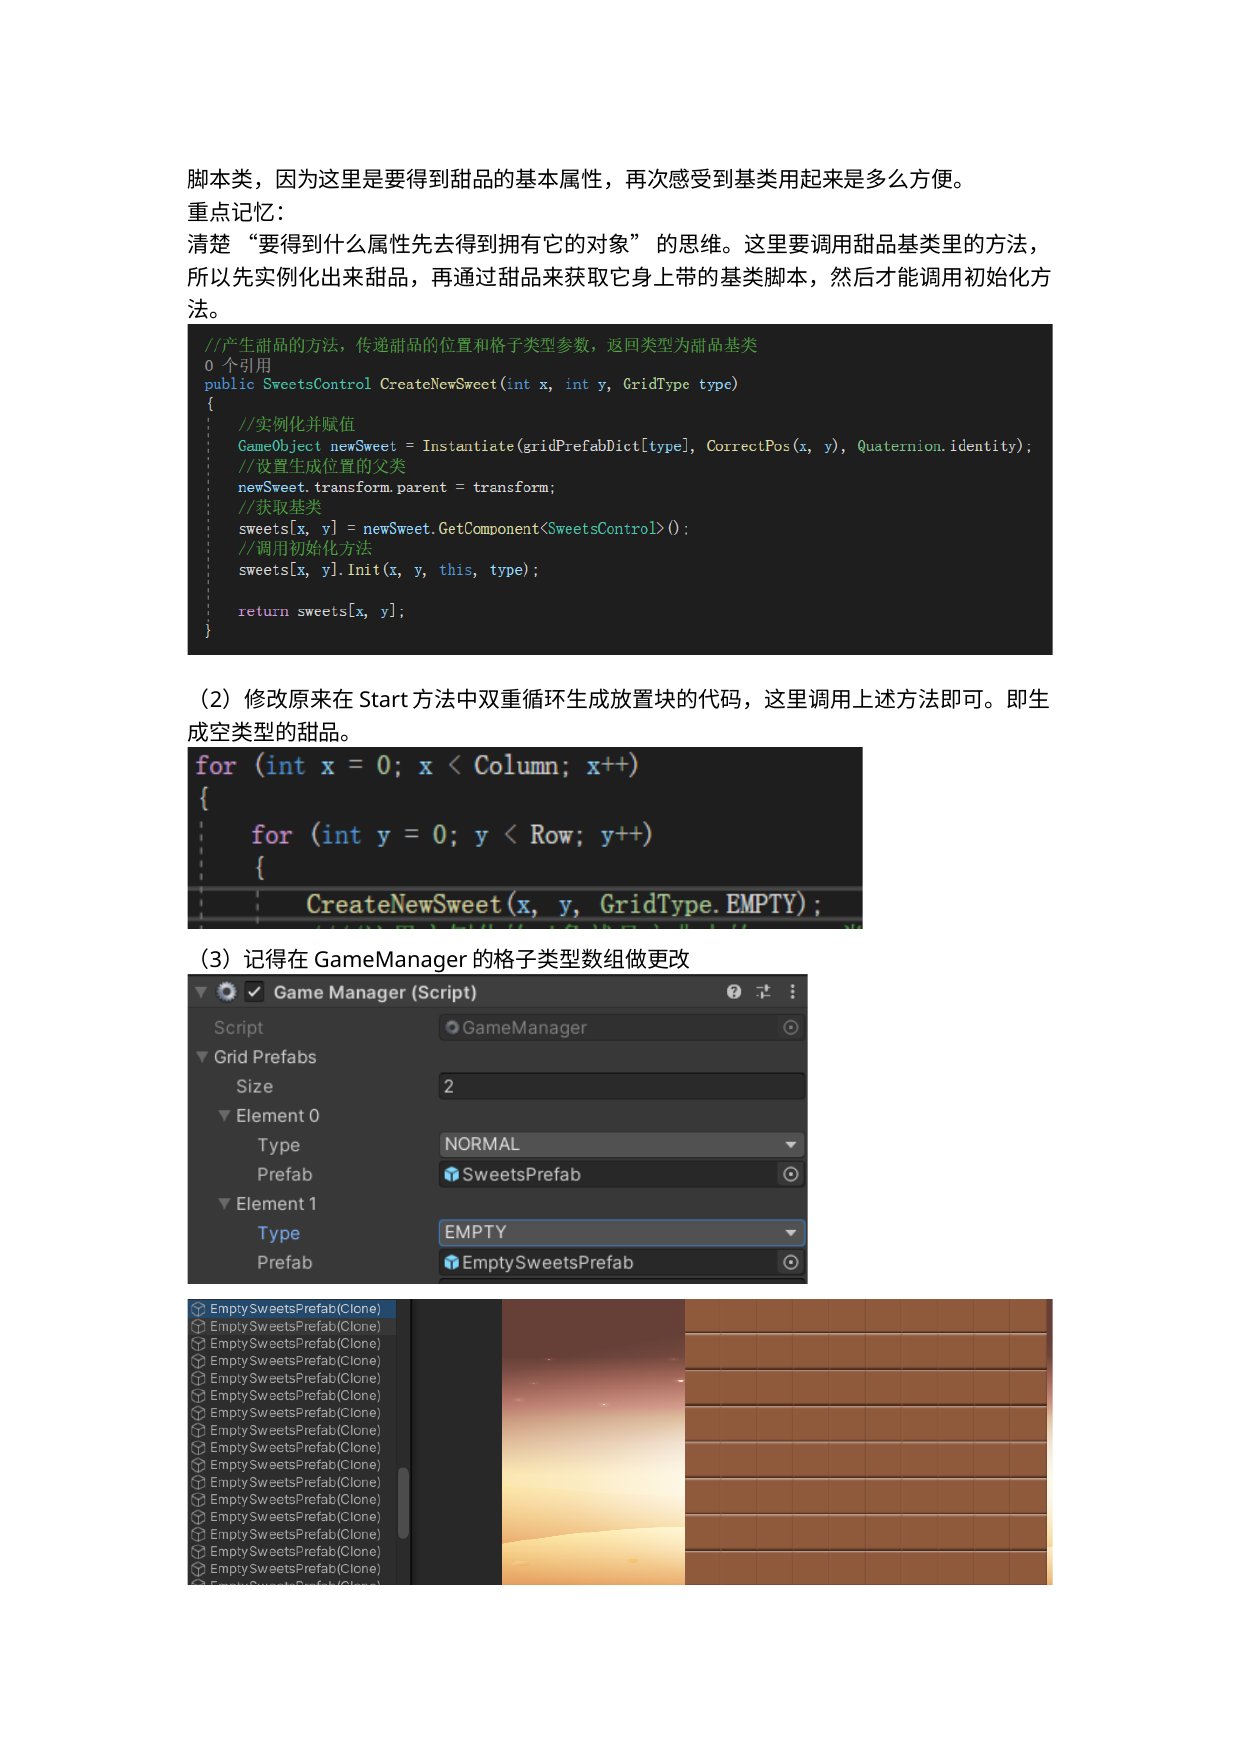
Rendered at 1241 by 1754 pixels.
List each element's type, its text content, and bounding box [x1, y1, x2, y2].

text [187, 162, 1053, 194]
picture [187, 747, 863, 929]
picture [187, 974, 808, 1284]
text （2）修改原来在Start方法中双重循环生成放置块的代码，这里调用上述方法即可。即生成空类型的甜品。 [187, 682, 1053, 747]
text 清楚 “要得到什么属性先去得到拥有它的对象” 的思维。这里要调用甜品基类里的方法，所以先实例化出来甜品，再通过甜品来获取它身上带的基类脚本，然后才能调用初始化方法。 [187, 227, 1053, 324]
picture [187, 324, 1053, 655]
text 重点记忆： [187, 194, 1053, 227]
picture [187, 1299, 1053, 1585]
text （3）记得在GameManager的格子类型数组做更改 [187, 942, 1053, 974]
